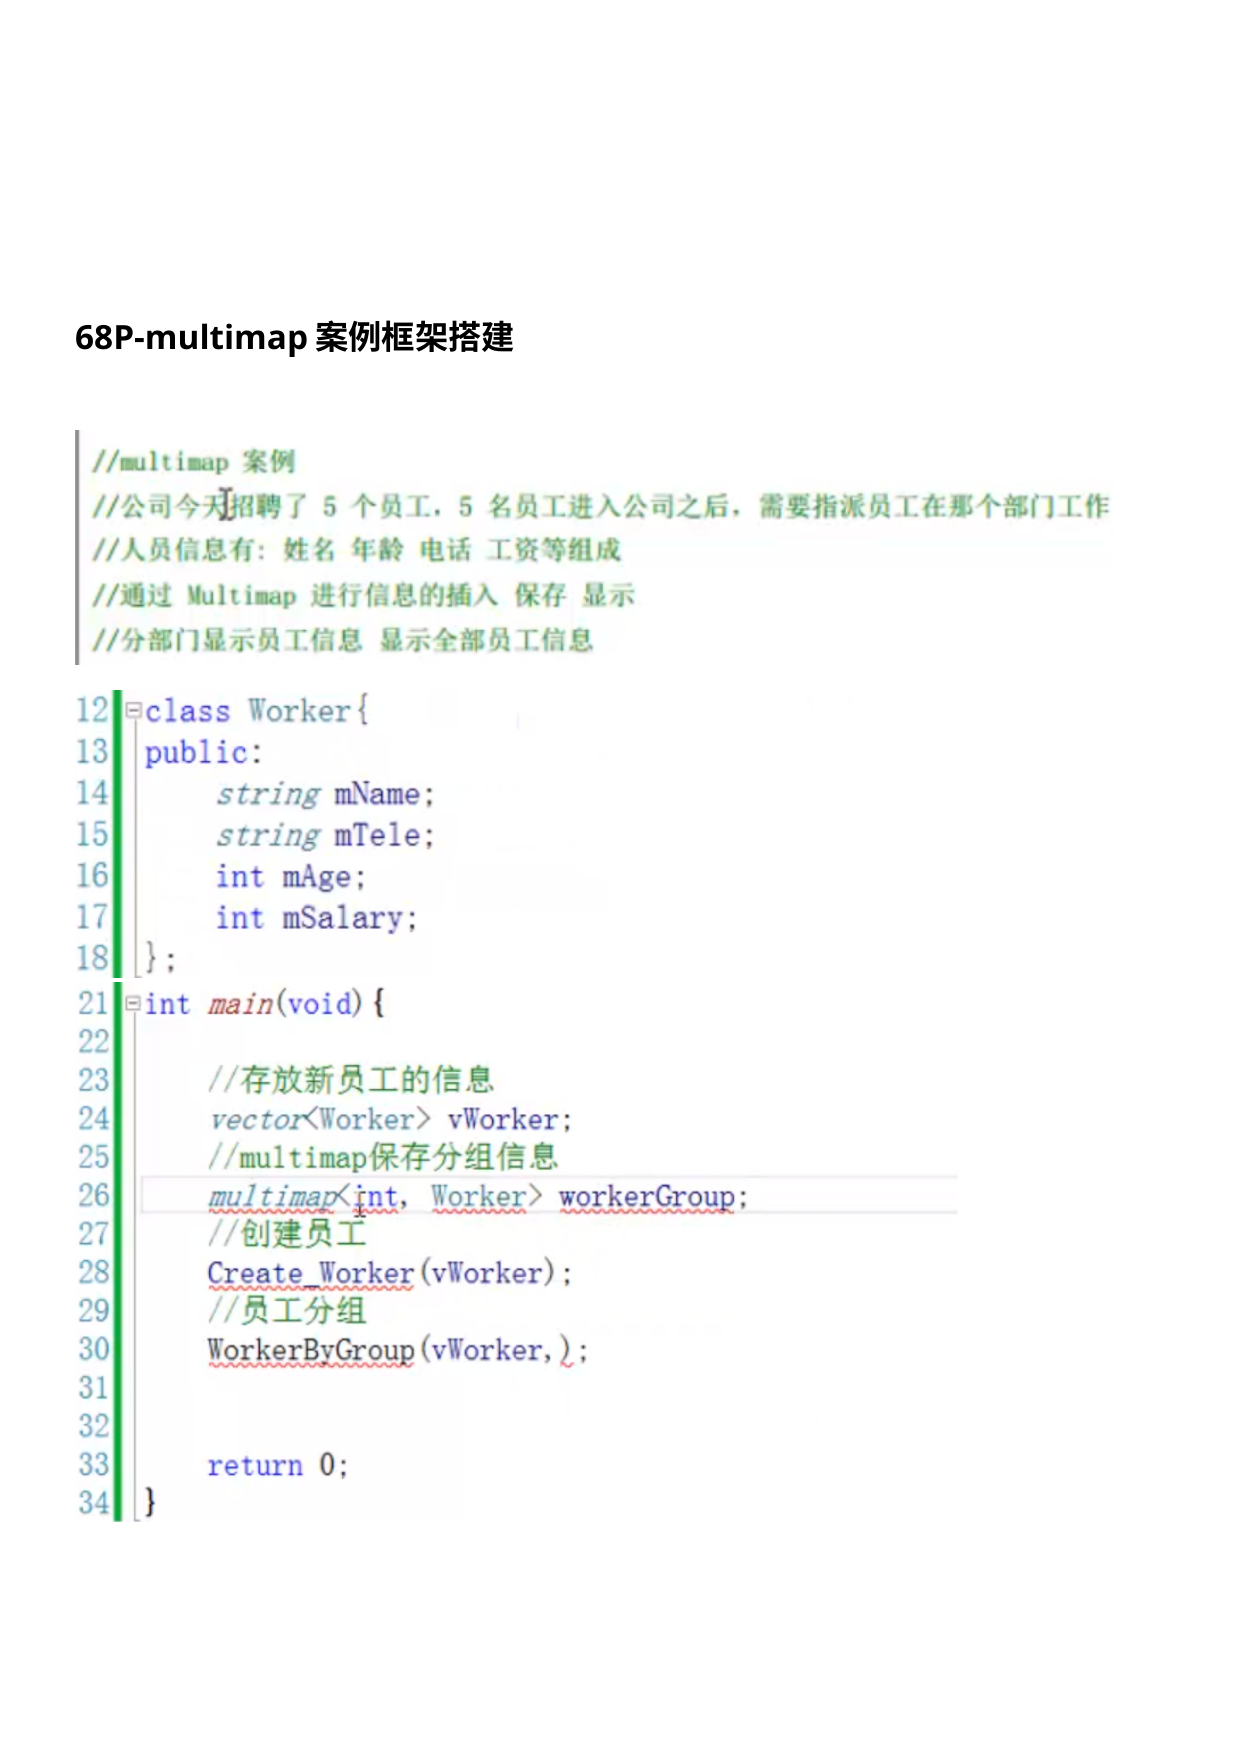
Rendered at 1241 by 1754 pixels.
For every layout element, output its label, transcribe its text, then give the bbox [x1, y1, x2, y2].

picture [75, 690, 877, 978]
picture [75, 982, 958, 1522]
picture [75, 430, 1166, 665]
subtitle 68P-multimap案例框架搭建 [75, 303, 1165, 368]
